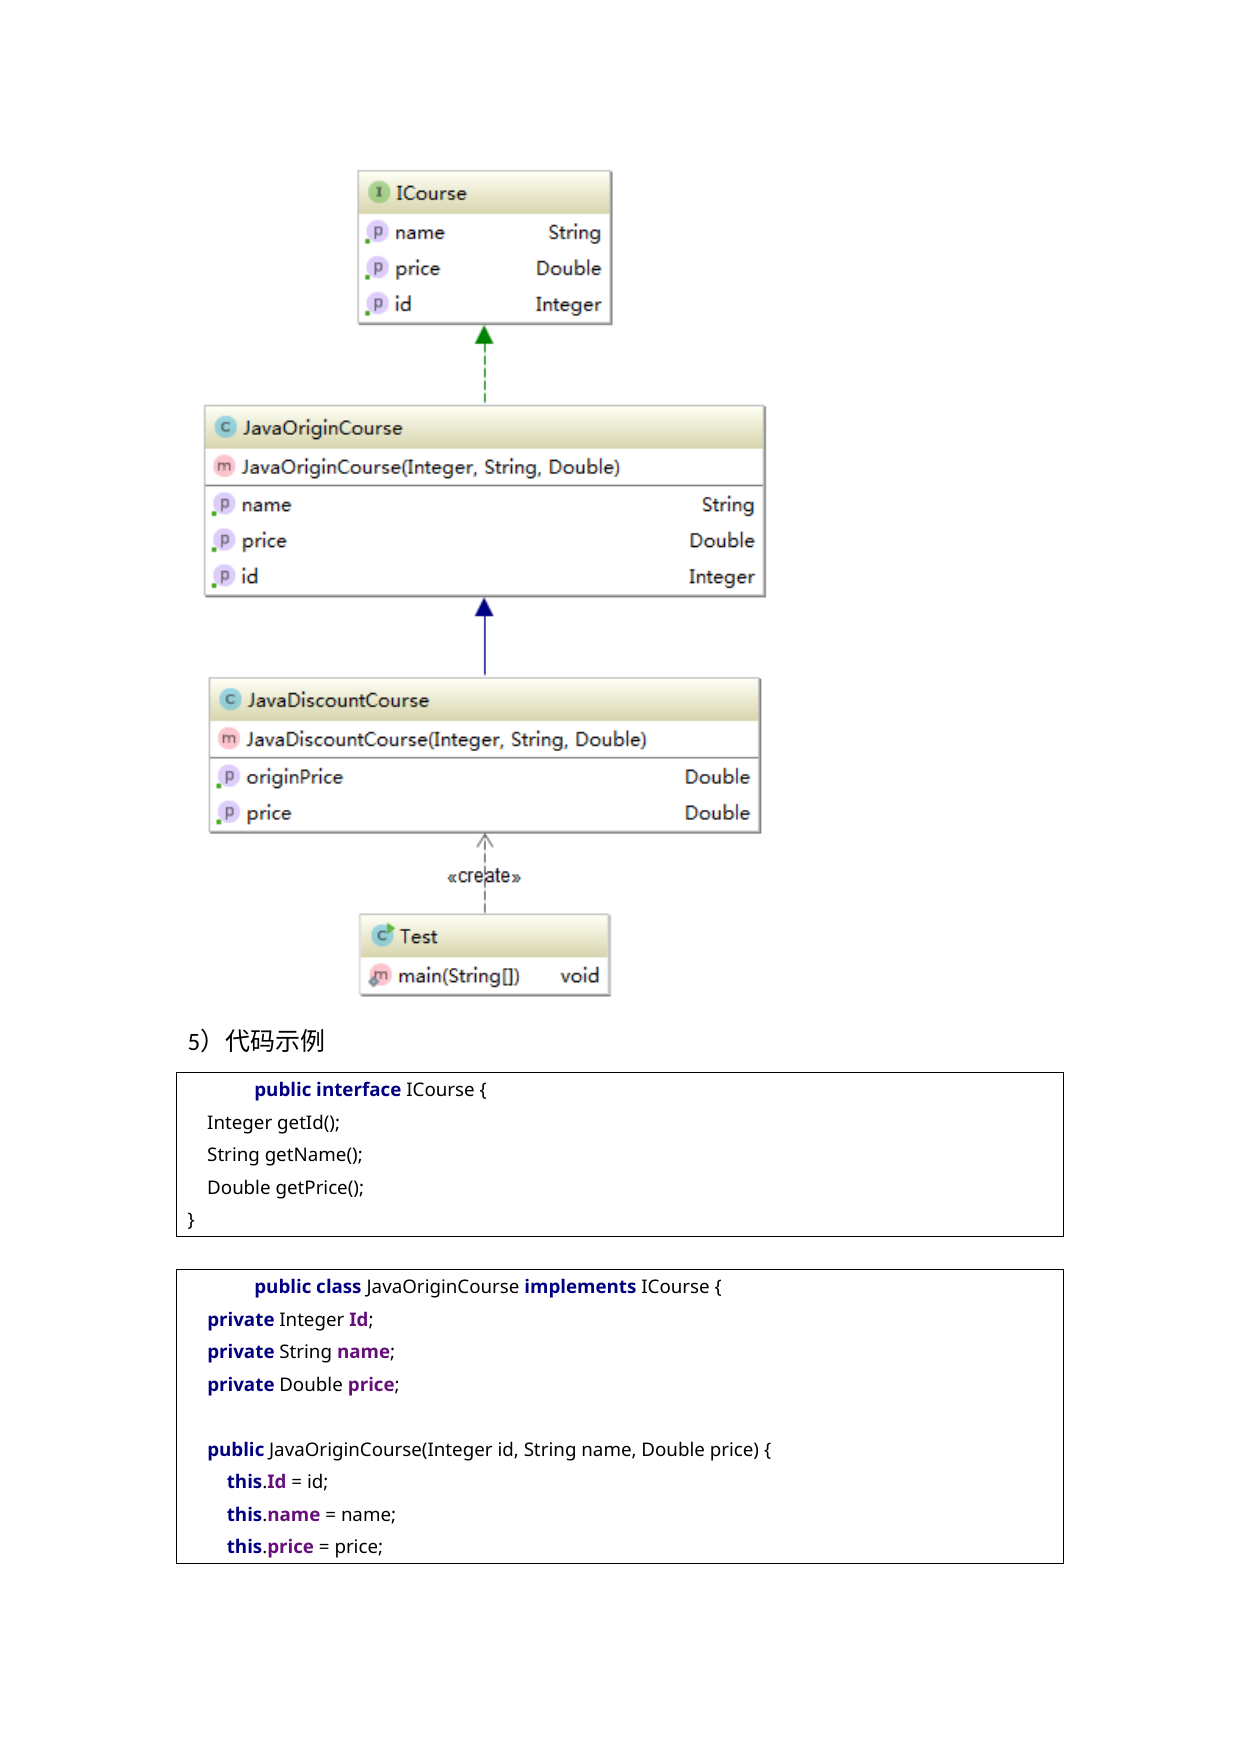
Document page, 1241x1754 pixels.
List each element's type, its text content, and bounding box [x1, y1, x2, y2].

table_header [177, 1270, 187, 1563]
picture [187, 162, 785, 1003]
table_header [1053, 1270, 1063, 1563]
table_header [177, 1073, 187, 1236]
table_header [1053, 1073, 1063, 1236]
list 代码示例 [187, 1007, 1053, 1072]
